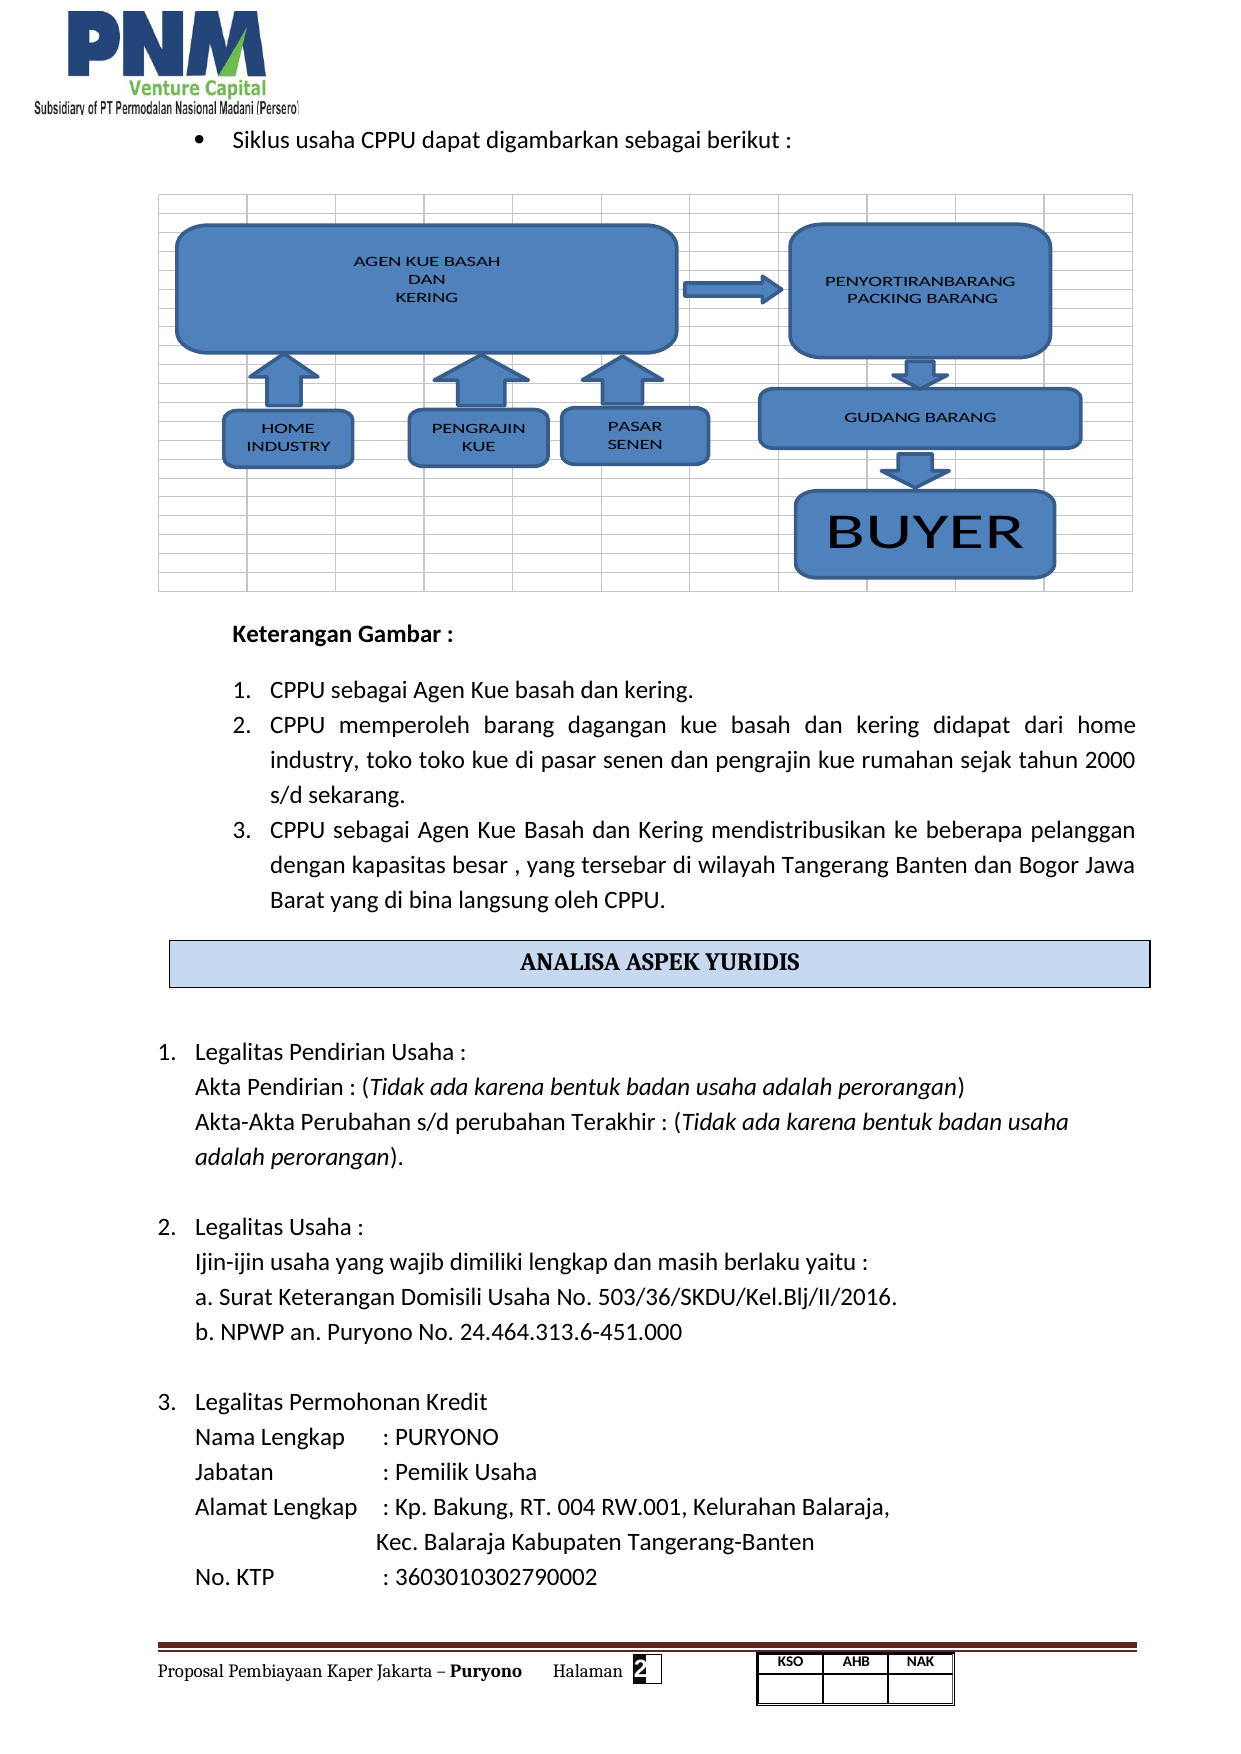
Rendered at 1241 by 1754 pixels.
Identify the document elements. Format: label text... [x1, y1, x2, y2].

list CPPU memperoleh barang dagangan kue basah dan kering didapat dari home industry, toko toko kue di pasar senen dan pengrajin kue rumahan sejak tahun 2000 s/d sekarang. [232, 709, 1137, 810]
text Jabatan : Pemilik Usaha [195, 1456, 1137, 1487]
text Akta-Akta Perubahan s/d perubahan Terakhir : (Tidak ada karena bentuk badan usaha adalah perorangan). [195, 1106, 1137, 1172]
text a. Surat Keterangan Domisili Usaha No. 503/36/SKDU/Kel.Blj/II/2016. [195, 1281, 1137, 1312]
text Akta Pendirian : (Tidak ada karena bentuk badan usaha adalah perorangan) [195, 1071, 1137, 1102]
text Nama Lengkap : PURYONO [195, 1421, 1137, 1452]
text Ijin-ijin usaha yang wajib dimiliki lengkap dan masih berlaku yaitu : [195, 1246, 1137, 1277]
list Legalitas Usaha : [157, 1211, 1137, 1242]
text Keterangan Gambar : [157, 618, 1137, 649]
text b. NPWP an. Puryono No. 24.464.313.6-451.000 [195, 1316, 1137, 1347]
text No. KTP : 3603010302790002 [195, 1561, 1129, 1592]
list Legalitas Pendirian Usaha : [157, 1036, 1137, 1067]
list CPPU sebagai Agen Kue Basah dan Kering mendistribusikan ke beberapa pelanggan dengan kapasitas besar , yang tersebar di wilayah Tangerang Banten dan Bogor Jawa Barat yang di bina langsung oleh CPPU. [232, 814, 1137, 915]
picture [34, 11, 299, 114]
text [195, 1491, 1129, 1522]
text Kec. Balaraja Kabupaten Tangerang-Banten [195, 1526, 1129, 1557]
table_header ANALISA ASPEK YURIDIS [170, 941, 1149, 987]
list Legalitas Permohonan Kredit [157, 1386, 1137, 1417]
list CPPU sebagai Agen Kue basah dan kering. [232, 674, 1137, 705]
list Siklus usaha CPPU dapat digambarkan sebagai berikut : [195, 124, 1137, 154]
